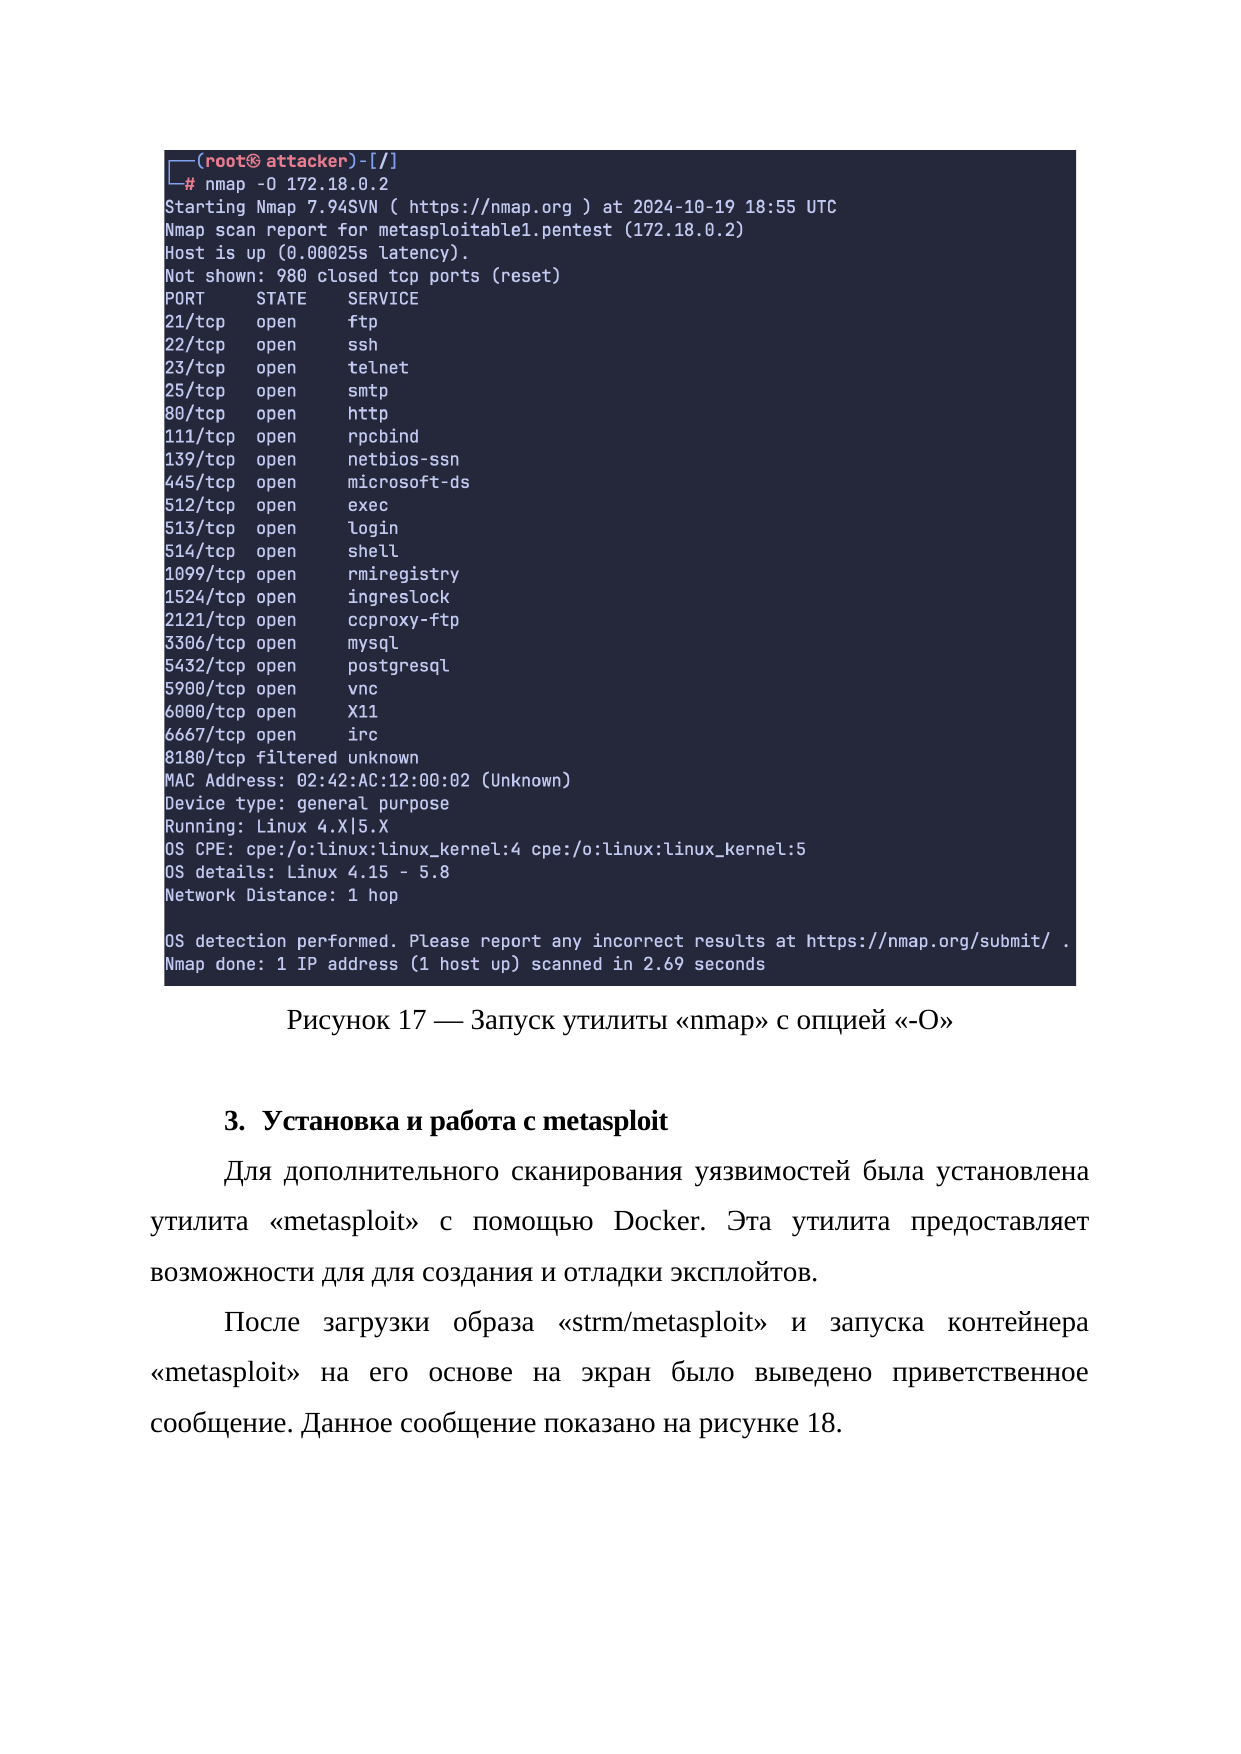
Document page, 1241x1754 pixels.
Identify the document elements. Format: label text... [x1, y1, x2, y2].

text Рисунок 17 — Запуск утилиты «nmap» с опцией «-O» [150, 1002, 1090, 1036]
picture [164, 150, 1077, 986]
subtitle Установка и работа с metasploit [224, 1103, 1090, 1136]
text После загрузки образа «strm/metasploit» и запуска контейнера «metasploit» на его основе на экран было выведено приветственное сообщение. Данное сообщение показано на рисунке 18. [150, 1304, 1090, 1438]
text Для дополнительного сканирования уязвимостей была установлена утилита «metasploit» с помощью Docker. Эта утилита предоставляет возможности для для создания и отладки эксплойтов. [150, 1153, 1090, 1287]
